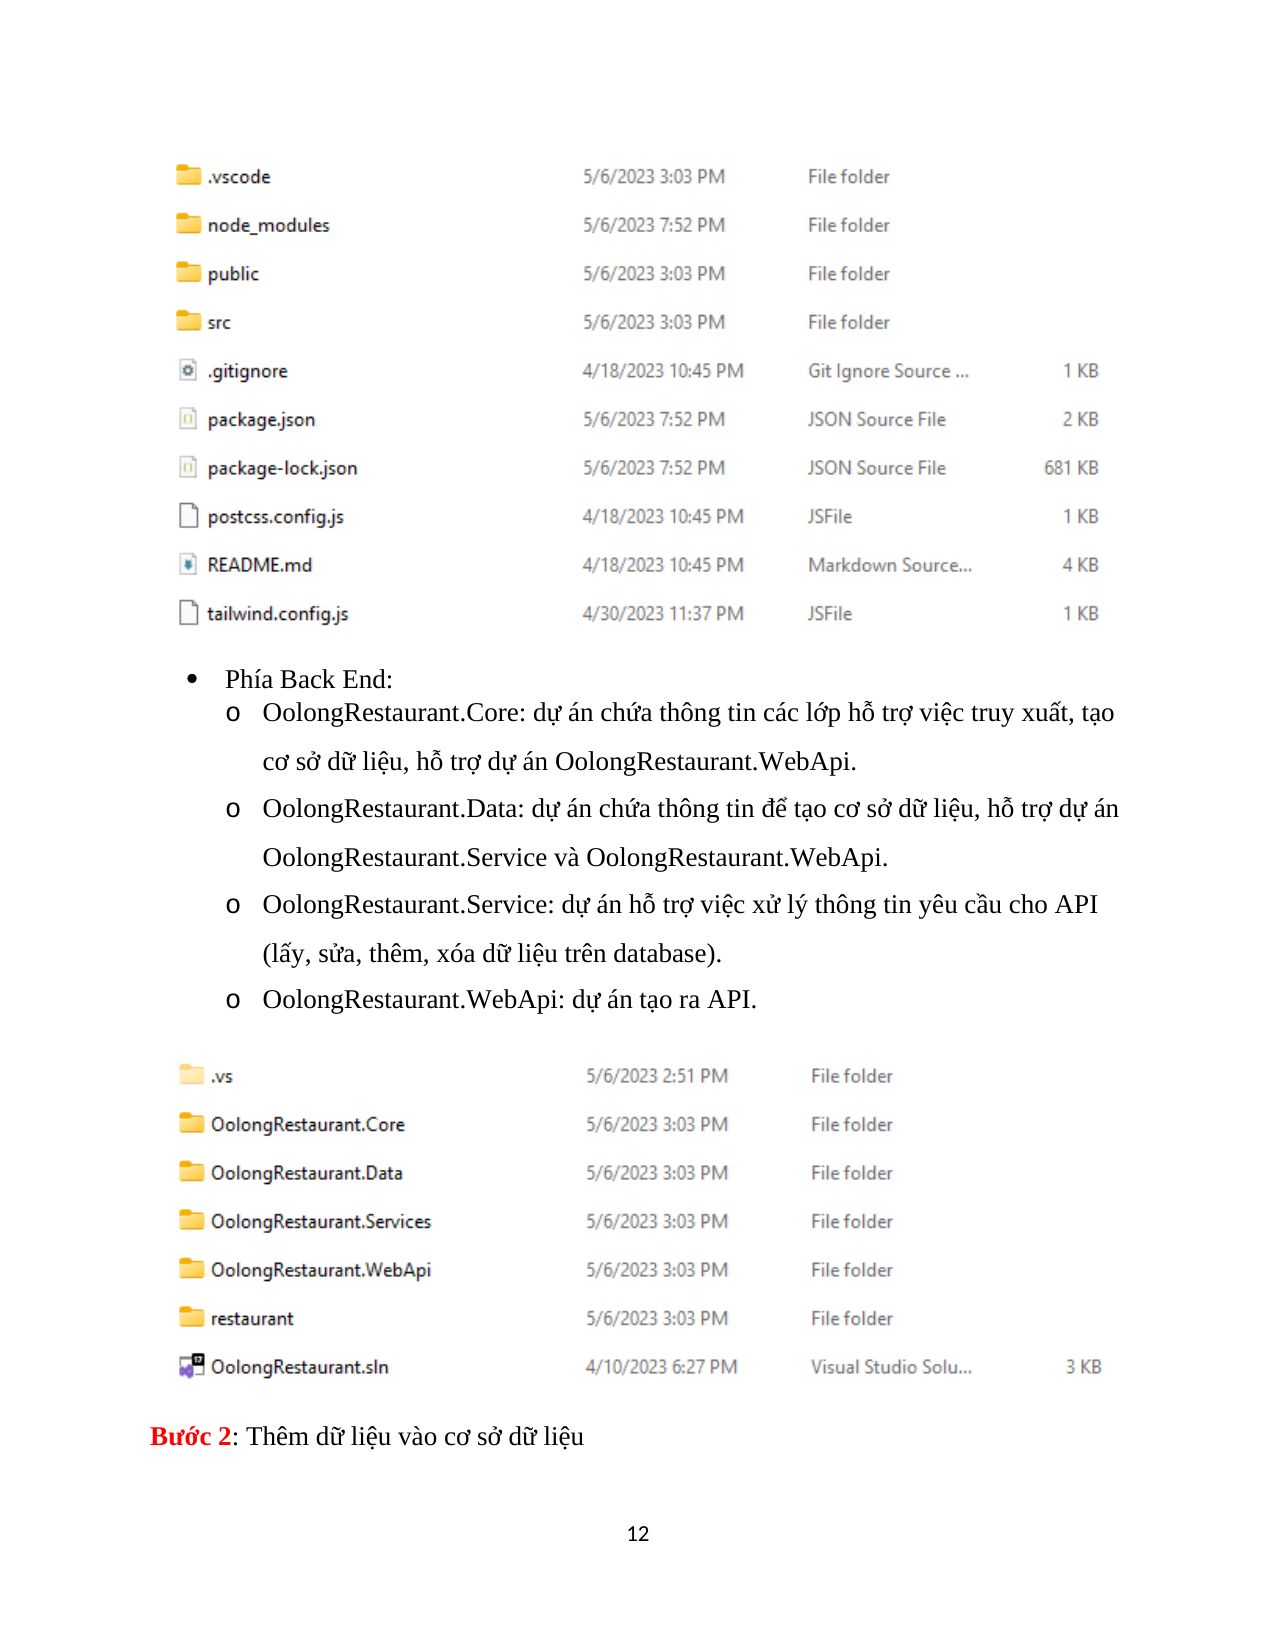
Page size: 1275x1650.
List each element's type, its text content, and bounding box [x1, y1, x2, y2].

picture [150, 150, 1143, 644]
list OolongRestaurant.Core: dự án chứa thông tin các lớp hỗ trợ việc truy xuất, tạo cơ sở dữ liệu, hỗ trợ dự án OolongRestaurant.WebApi. [225, 696, 1125, 777]
list OolongRestaurant.WebApi: dự án tạo ra API. [225, 983, 1125, 1017]
text Bước 2: Thêm dữ liệu vào cơ sở dữ liệu [150, 1421, 1125, 1452]
list Phía Back End: [187, 663, 1125, 694]
list OolongRestaurant.Service: dự án hỗ trợ việc xử lý thông tin yêu cầu cho API (lấy, sửa, thêm, xóa dữ liệu trên database). [225, 888, 1125, 968]
picture [150, 1050, 1146, 1402]
list OolongRestaurant.Data: dự án chứa thông tin để tạo cơ sở dữ liệu, hỗ trợ dự án OolongRestaurant.Service và OolongRestaurant.WebApi. [225, 792, 1125, 872]
